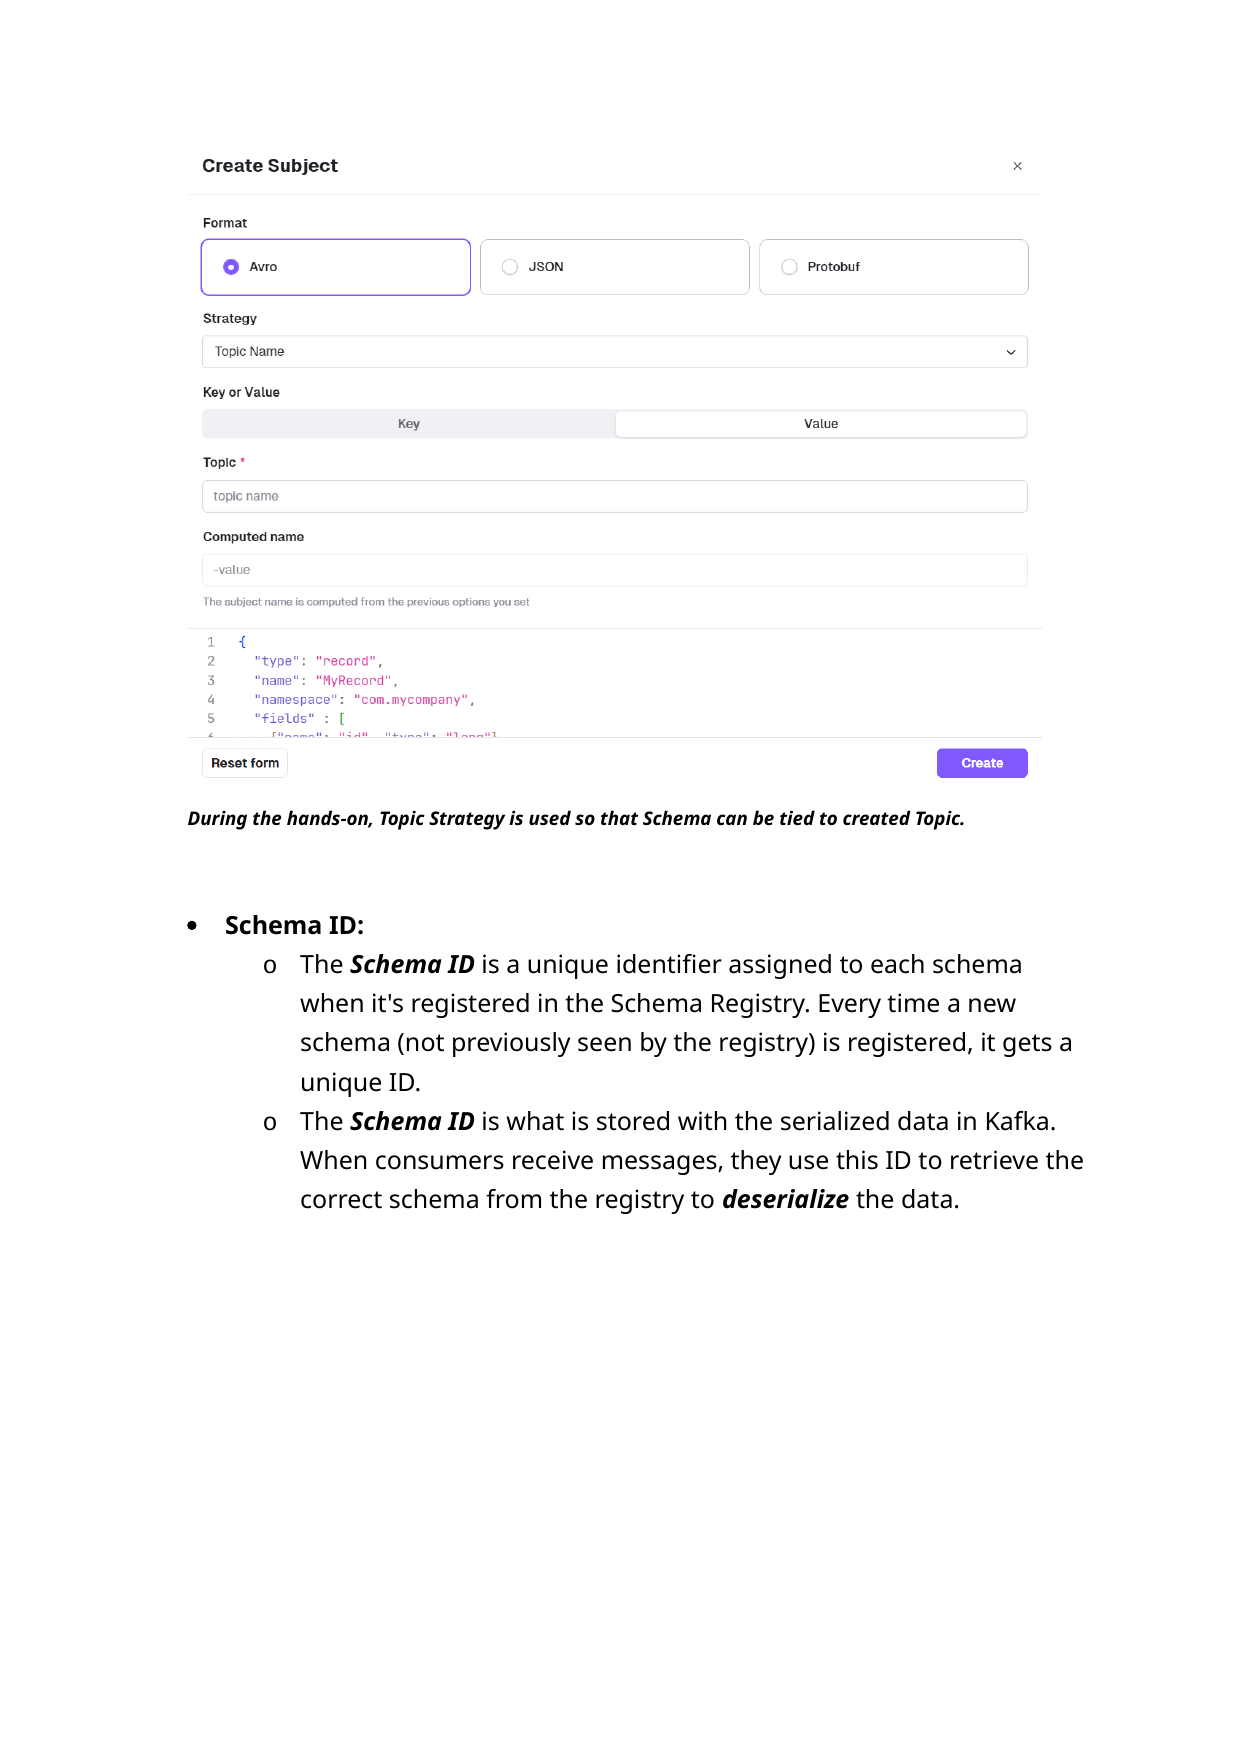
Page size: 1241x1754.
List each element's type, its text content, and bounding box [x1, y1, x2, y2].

list The Schema ID is a unique identifier assigned to each schema when it's registered in the Schema Registry. Every time a new schema (not previously seen by the registry) is registered, it gets a unique ID. [262, 947, 1090, 1098]
picture [187, 150, 1043, 784]
list Schema ID: [187, 907, 1090, 941]
list The Schema ID is what is stored with the serialized data in Kafka. When consumers receive messages, they use this ID to retrieve the correct schema from the registry to deserialize the data. [262, 1103, 1090, 1216]
text During the hands-on, Topic Strategy is used so that Schema can be tied to created Topic. [187, 806, 1090, 831]
